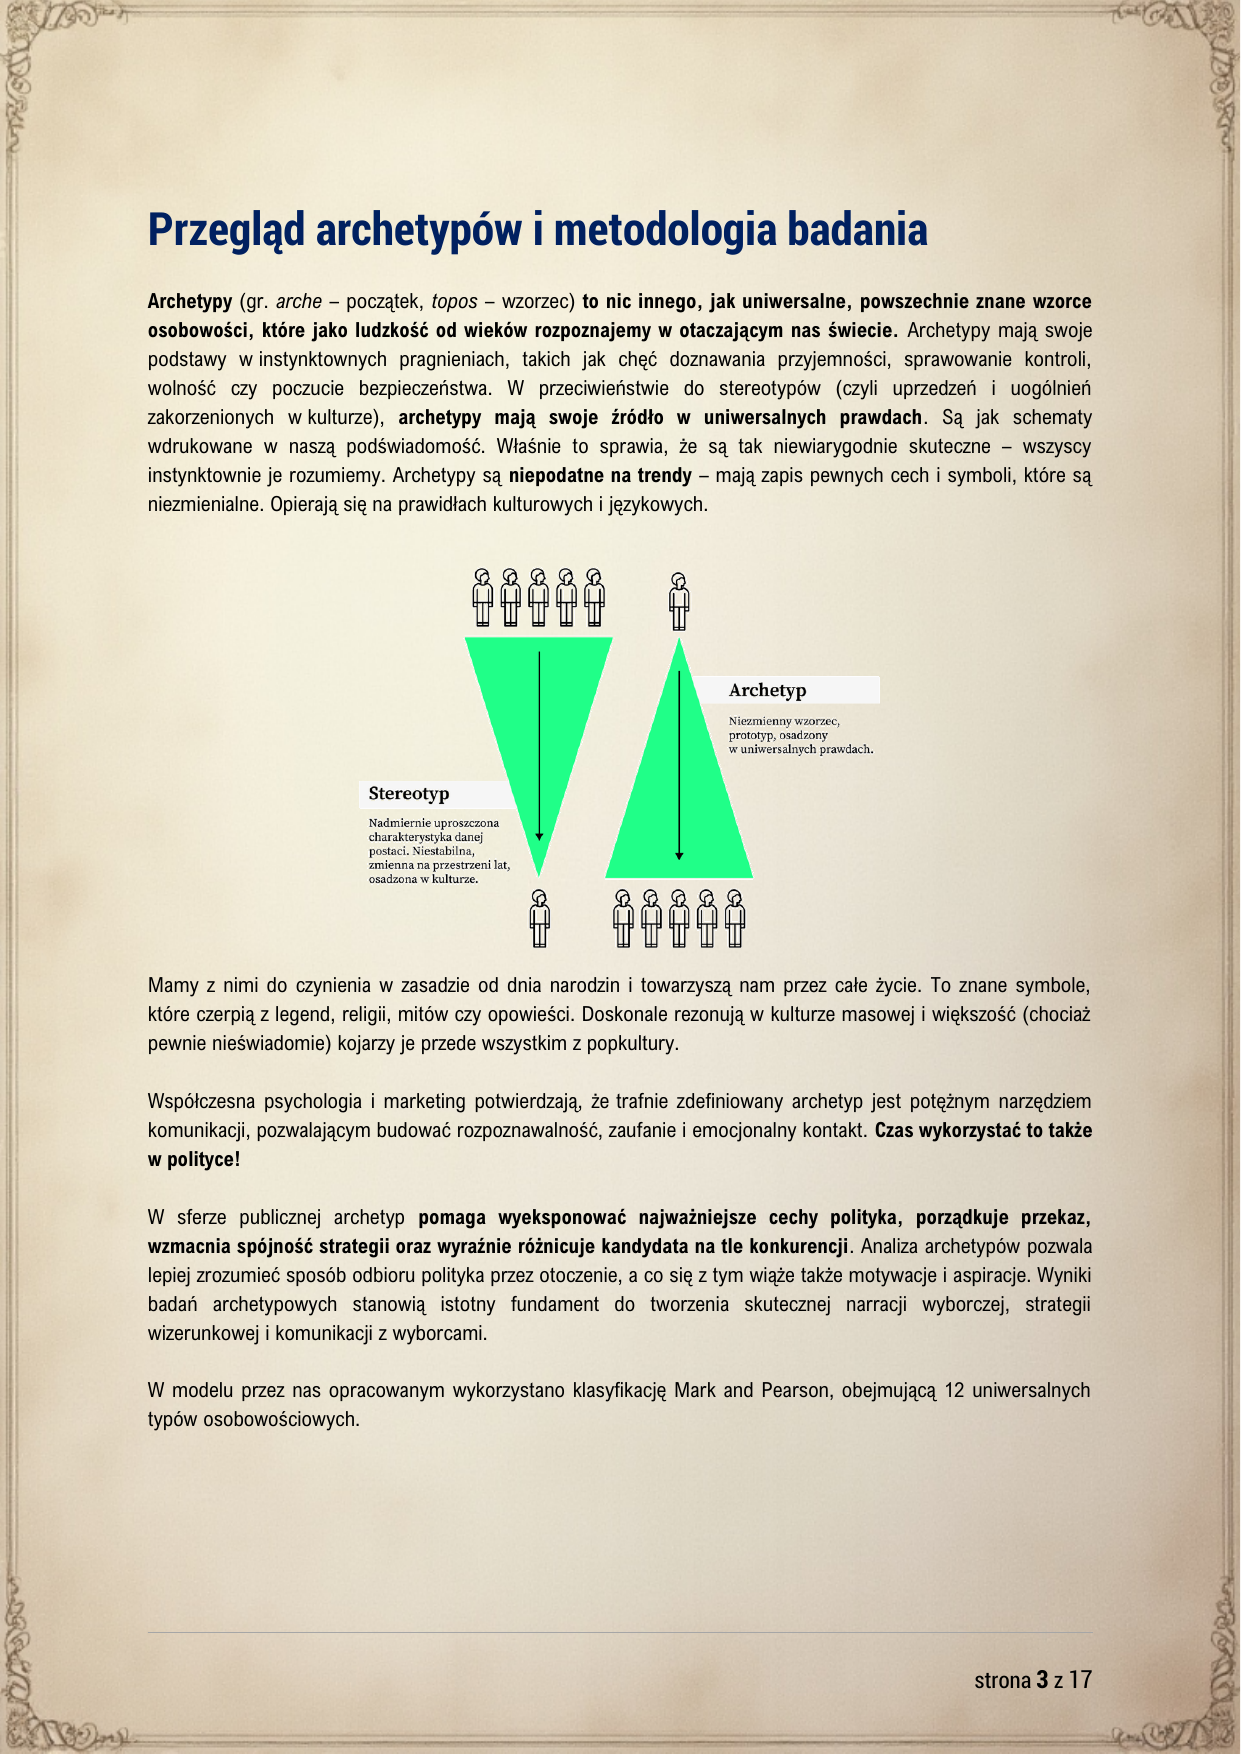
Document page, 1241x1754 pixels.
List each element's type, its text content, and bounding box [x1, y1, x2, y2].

picture [0, 0, 1241, 1754]
subtitle Przegląd archetypów i metodologia badania [148, 198, 1093, 258]
text Archetypy (gr. arche – początek, topos – wzorzec) to nic innego, jak uniwersalne, powszechnie znane wzorce osobowości, które jako ludzkość od wieków rozpoznajemy w otaczającym nas świecie. Archetypy mają swoje podstawy w instynktownych pragnieniach, takich jak chęć doznawania przyjemności, sprawowanie kontroli, wolność czy poczucie bezpieczeństwa. W przeciwieństwie do stereotypów (czyli uprzedzeń i uogólnień zakorzenionych w kulturze), archetypy mają swoje źródło w uniwersalnych prawdach. Są jak schematy wdrukowane w naszą podświadomość. Właśnie to sprawia, że są tak niewiarygodnie skuteczne – wszyscy instynktownie je rozumiemy. Archetypy są niepodatne na trendy – mają zapis pewnych cech i symboli, które są niezmienialne. Opierają się na prawidłach kulturowych i językowych. [148, 288, 1093, 516]
text W sferze publicznej archetyp pomaga wyeksponować najważniejsze cechy polityka, porządkuje przekaz, wzmacnia spójność strategii oraz wyraźnie różnicuje kandydata na tle konkurencji. Analiza archetypów pozwala lepiej zrozumieć sposób odbioru polityka przez otoczenie, a co się z tym wiąże także motywacje i aspiracje. Wyniki badań archetypowych stanowią istotny fundament do tworzenia skutecznej narracji wyborczej, strategii wizerunkowej i komunikacji z wyborcami. [148, 1204, 1093, 1345]
text Współczesna psychologia i marketing potwierdzają, że trafnie zdefiniowany archetyp jest potężnym narzędziem komunikacji, pozwalającym budować rozpoznawalność, zaufanie i emocjonalny kontakt. Czas wykorzystać to także w polityce! [148, 1088, 1093, 1171]
text Mamy z nimi do czynienia w zasadzie od dnia narodzin i towarzyszą nam przez całe życie. To znane symbole, które czerpią z legend, religii, mitów czy opowieści. Doskonale rezonują w kulturze masowej i większość (chociaż pewnie nieświadomie) kojarzy je przede wszystkim z popkultury. [148, 972, 1093, 1055]
text W modelu przez nas opracowanym wykorzystano klasyfikację Mark and Pearson, obejmującą 12 uniwersalnych typów osobowościowych. [148, 1377, 1093, 1432]
